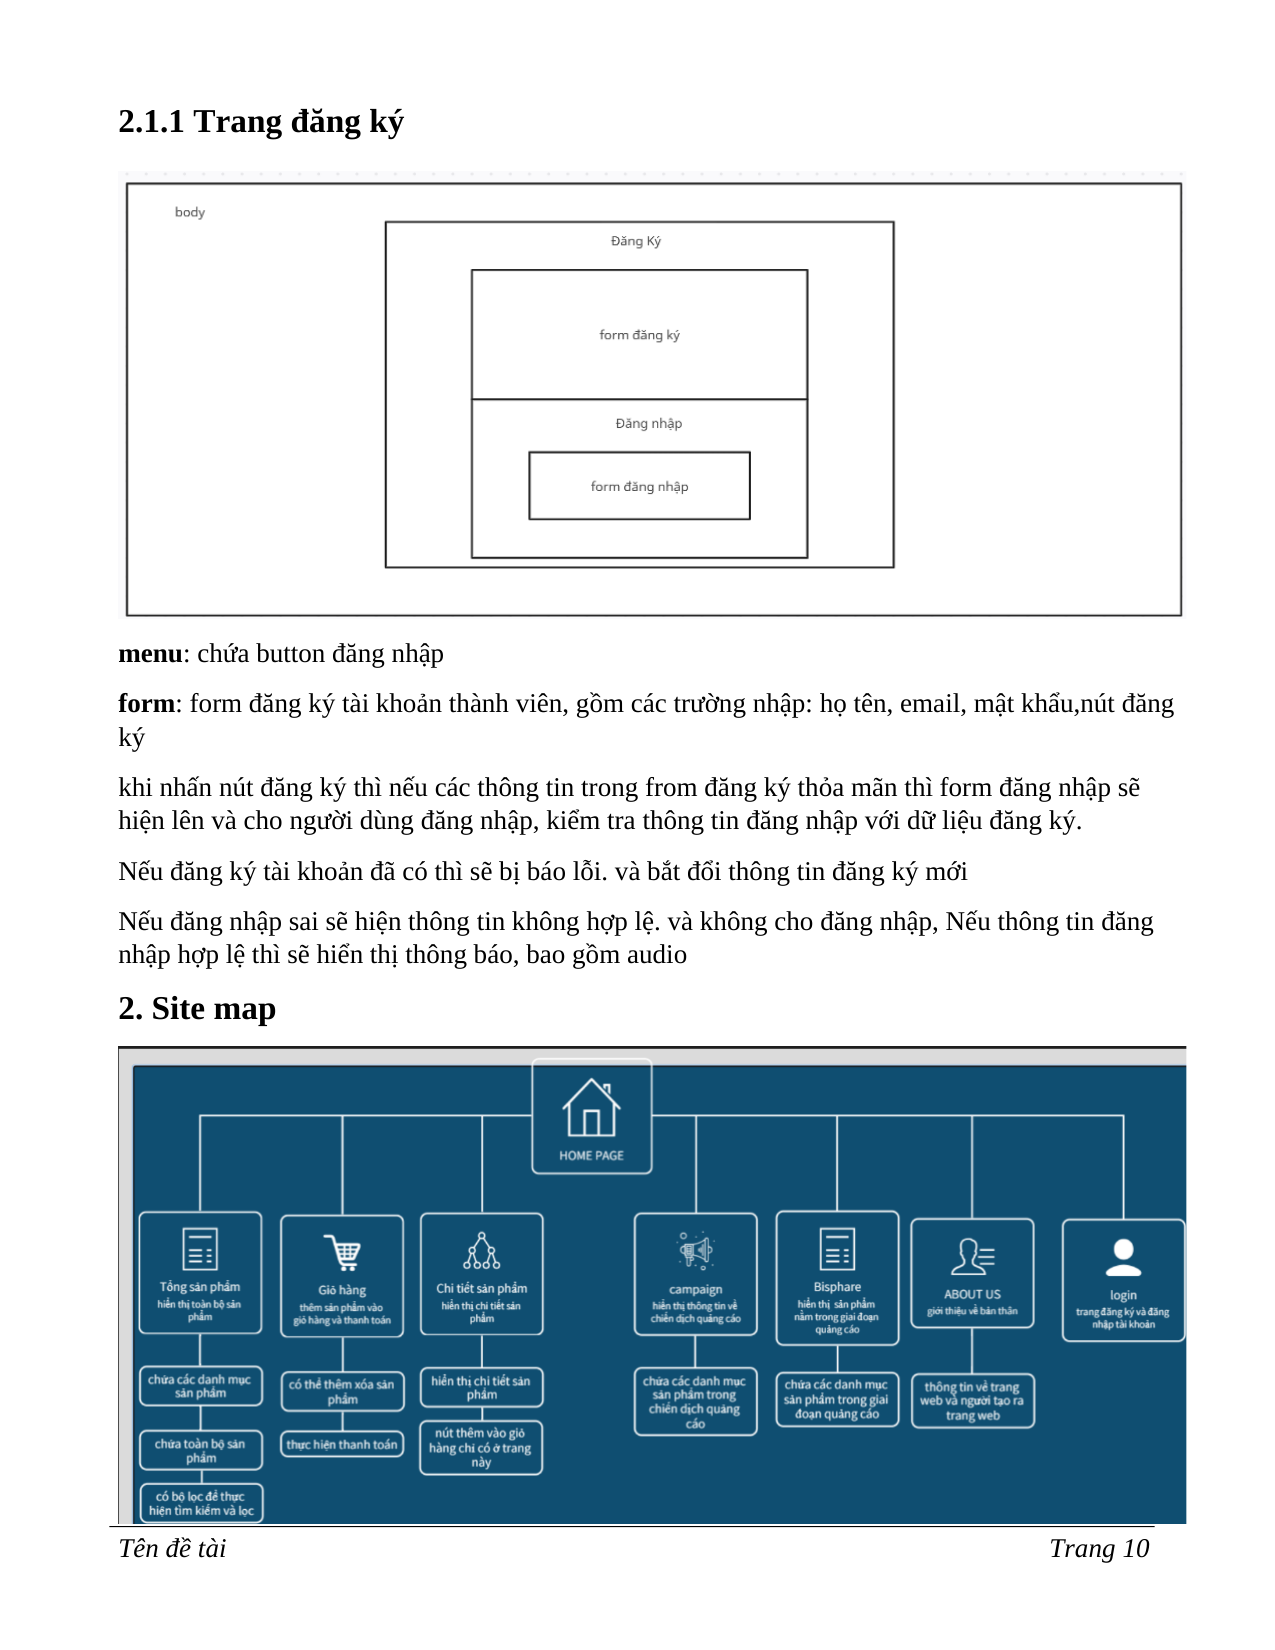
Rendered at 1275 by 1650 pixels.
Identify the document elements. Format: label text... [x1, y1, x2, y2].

text khi nhấn nút đăng ký thì nếu các thông tin trong from đăng ký thỏa mãn thì form đăng nhập sẽ hiện lên và cho người dùng đăng nhập, kiểm tra thông tin đăng nhập với dữ liệu đăng ký. [118, 771, 1186, 836]
subtitle Trang đăng ký [118, 101, 1186, 139]
text Nếu đăng ký tài khoản đã có thì sẽ bị báo lỗi. và bắt đổi thông tin đăng ký mới [118, 855, 1186, 886]
text Nếu đăng nhập sai sẽ hiện thông tin không hợp lệ. và không cho đăng nhập, Nếu thông tin đăng nhập hợp lệ thì sẽ hiển thị thông báo, bao gồm audio [118, 905, 1186, 969]
text 2. Site map [118, 989, 1186, 1027]
picture [118, 171, 1187, 619]
picture [118, 1046, 1187, 1524]
text menu: chứa button đăng nhập [118, 637, 1186, 668]
text form: form đăng ký tài khoản thành viên, gồm các trường nhập: họ tên, email, mật khẩu,nút đăng ký [118, 687, 1186, 752]
